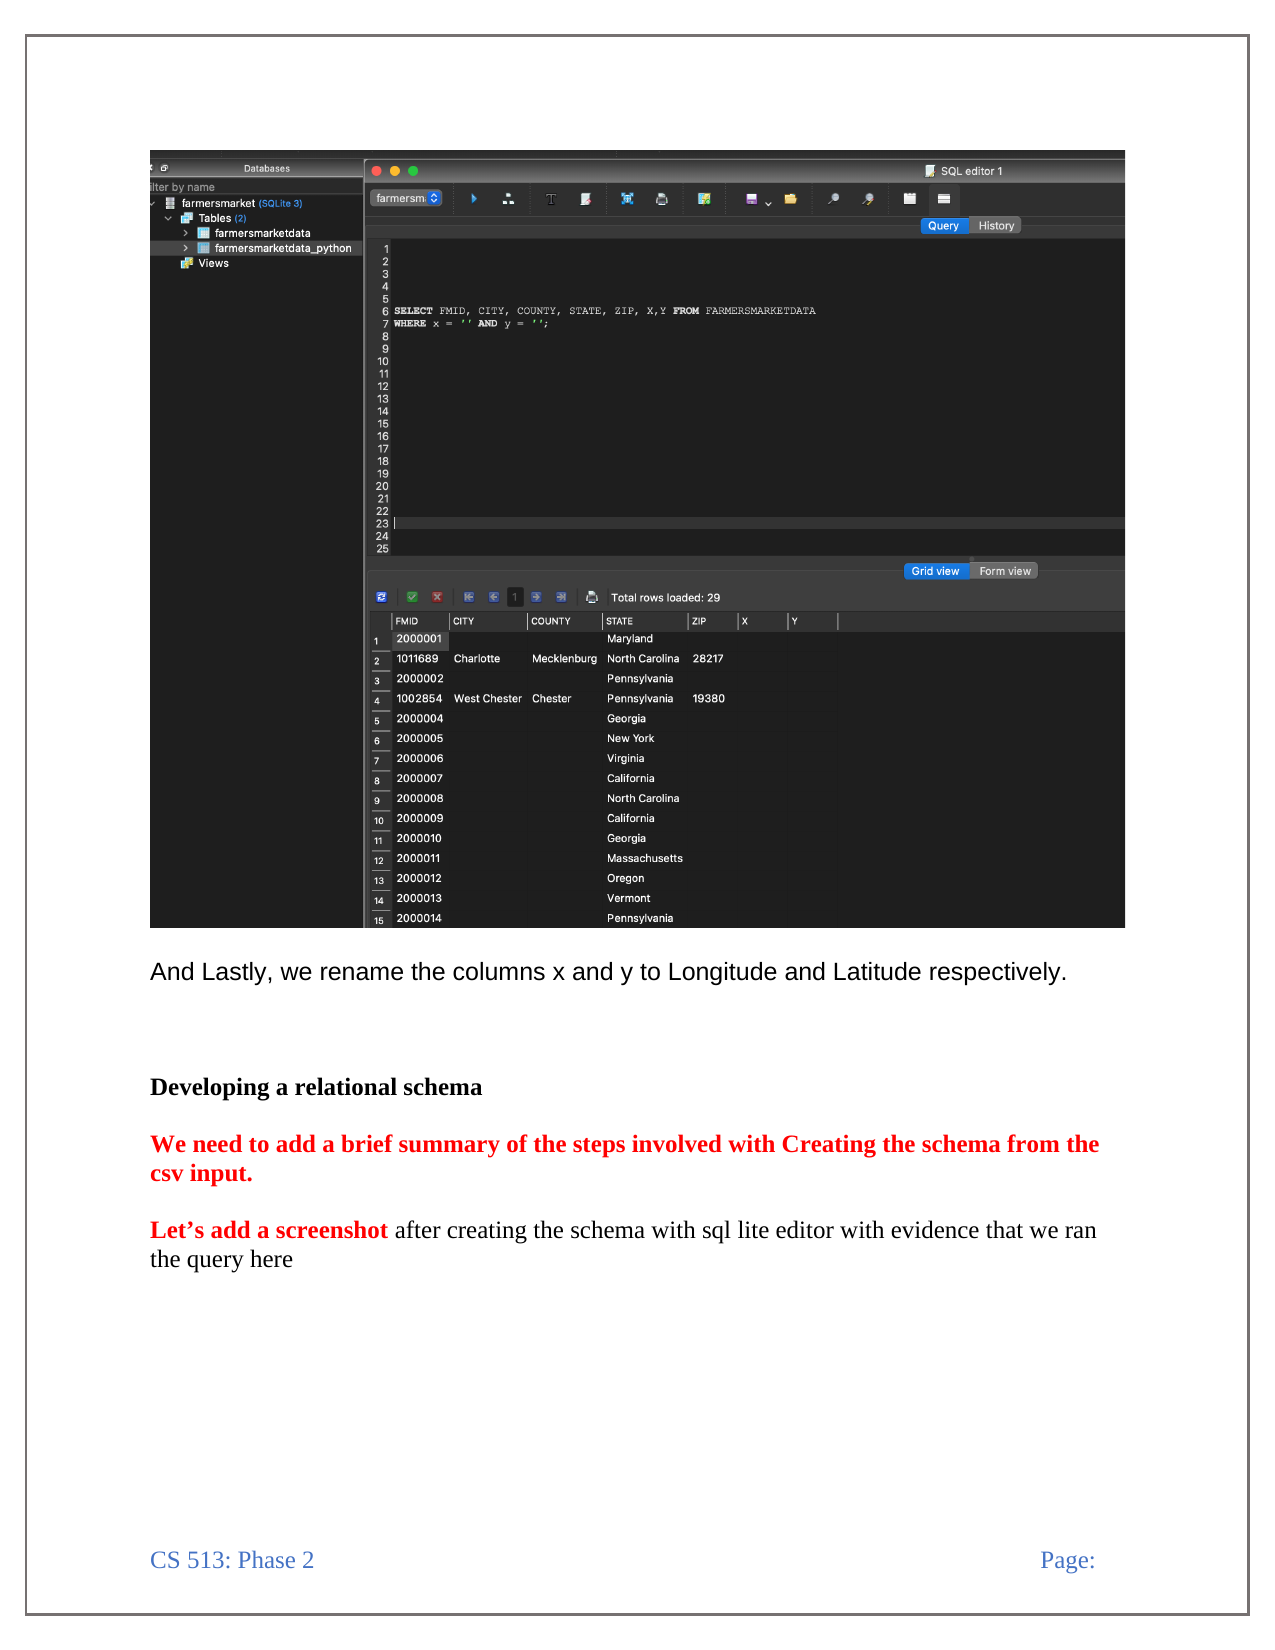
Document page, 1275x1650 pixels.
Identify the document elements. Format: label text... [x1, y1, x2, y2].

text Let’s add a screenshot after creating the schema with sql lite editor with evidence that we ran the query here [150, 1216, 1125, 1273]
picture [150, 150, 1125, 928]
text And Lastly, we rename the columns x and y to Longitude and Latitude respectively. [150, 957, 1125, 986]
text Developing a relational schema [150, 1072, 1125, 1101]
text We need to add a brief summary of the steps involved with Creating the schema from the csv input. [150, 1129, 1125, 1187]
